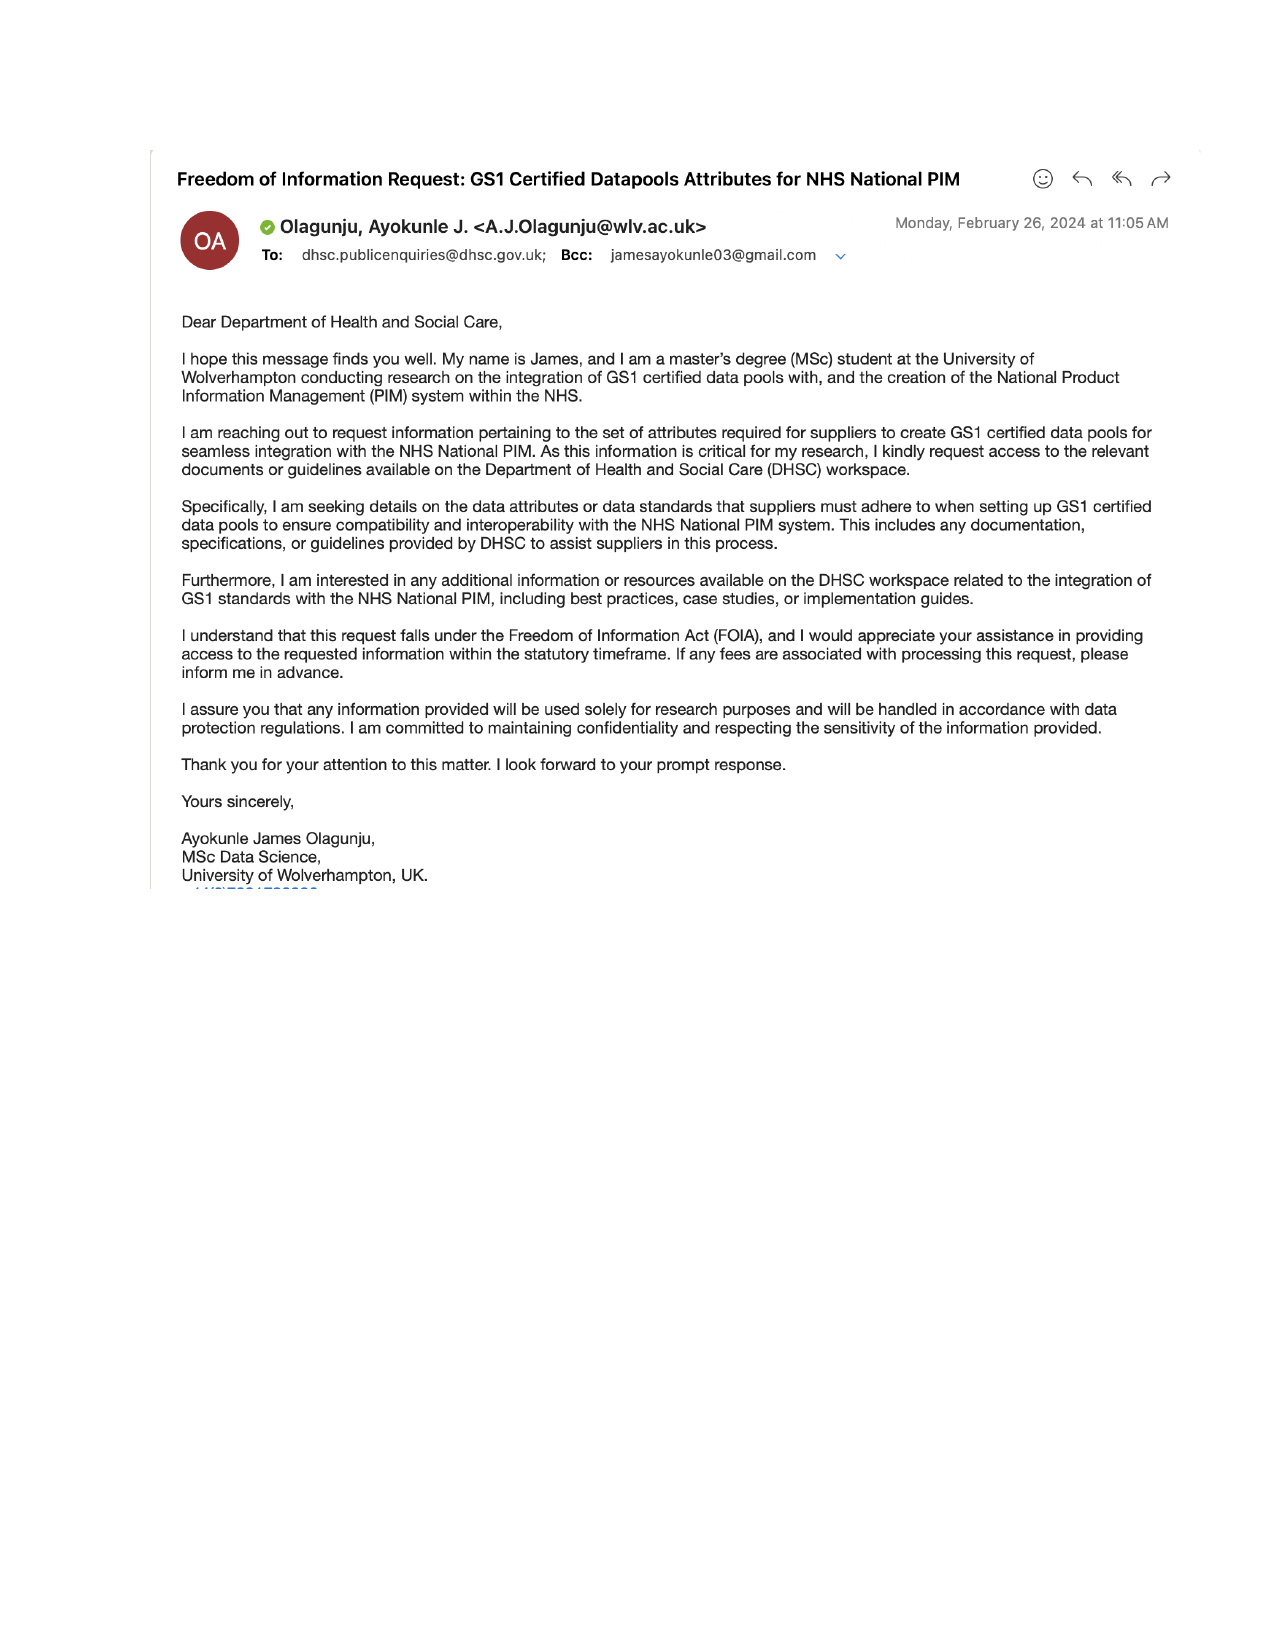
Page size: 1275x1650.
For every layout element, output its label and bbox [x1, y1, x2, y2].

picture [150, 150, 1201, 889]
